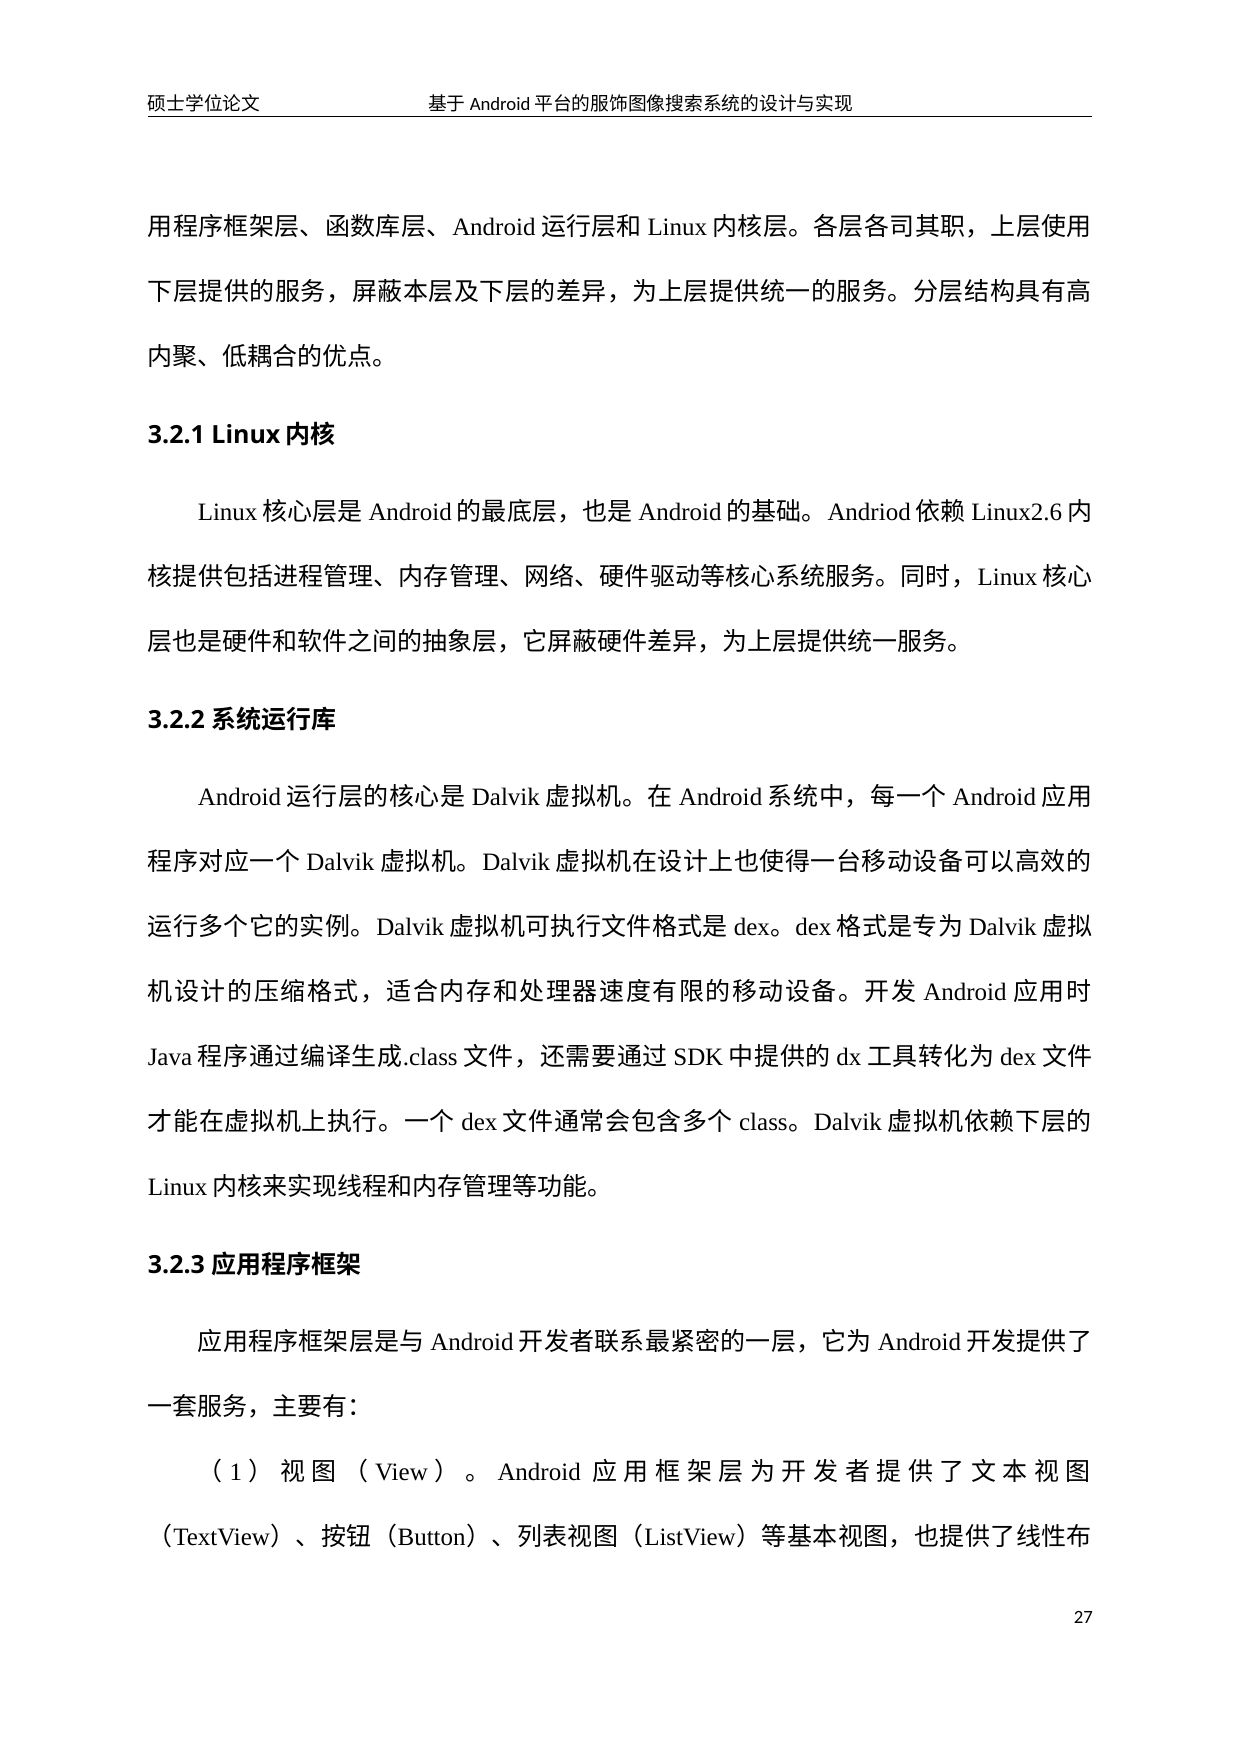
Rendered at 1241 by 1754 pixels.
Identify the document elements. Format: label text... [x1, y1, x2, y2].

subtitle 3.2.2 系统运行库 [148, 685, 1092, 750]
subtitle 3.2.3 应用程序框架 [148, 1230, 1092, 1295]
list Android运行层的核心是Dalvik虚拟机。在Android系统中，每一个Android应用程序对应一个Dalvik虚拟机。Dalvik虚拟机在设计上也使得一台移动设备可以高效的运行多个它的实例。Dalvik虚拟机可执行文件格式是dex。dex格式是专为Dalvik虚拟机设计的压缩格式，适合内存和处理器速度有限的移动设备。开发Android应用时，Java程序通过编译生成.class文件，还需要通过SDK中提供的dx工具转化为dex文件才能在虚拟机上执行。一个dex文件通常会包含多个class。Dalvik虚拟机依赖下层的Linux内核来实现线程和内存管理等功能。 [148, 762, 1092, 1217]
list 应用程序框架层是与Android开发者联系最紧密的一层，它为Android开发提供了一套服务，主要有： [148, 1307, 1092, 1437]
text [148, 1437, 1092, 1567]
list Linux核心层是Android的最底层，也是Android的基础。Andriod依赖Linux2.6内核提供包括进程管理、内存管理、网络、硬件驱动等核心系统服务。同时，Linux核心层也是硬件和软件之间的抽象层，它屏蔽硬件差异，为上层提供统一服务。 [148, 477, 1092, 672]
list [148, 192, 1092, 387]
subtitle 3.2.1 Linux内核 [148, 400, 1092, 465]
